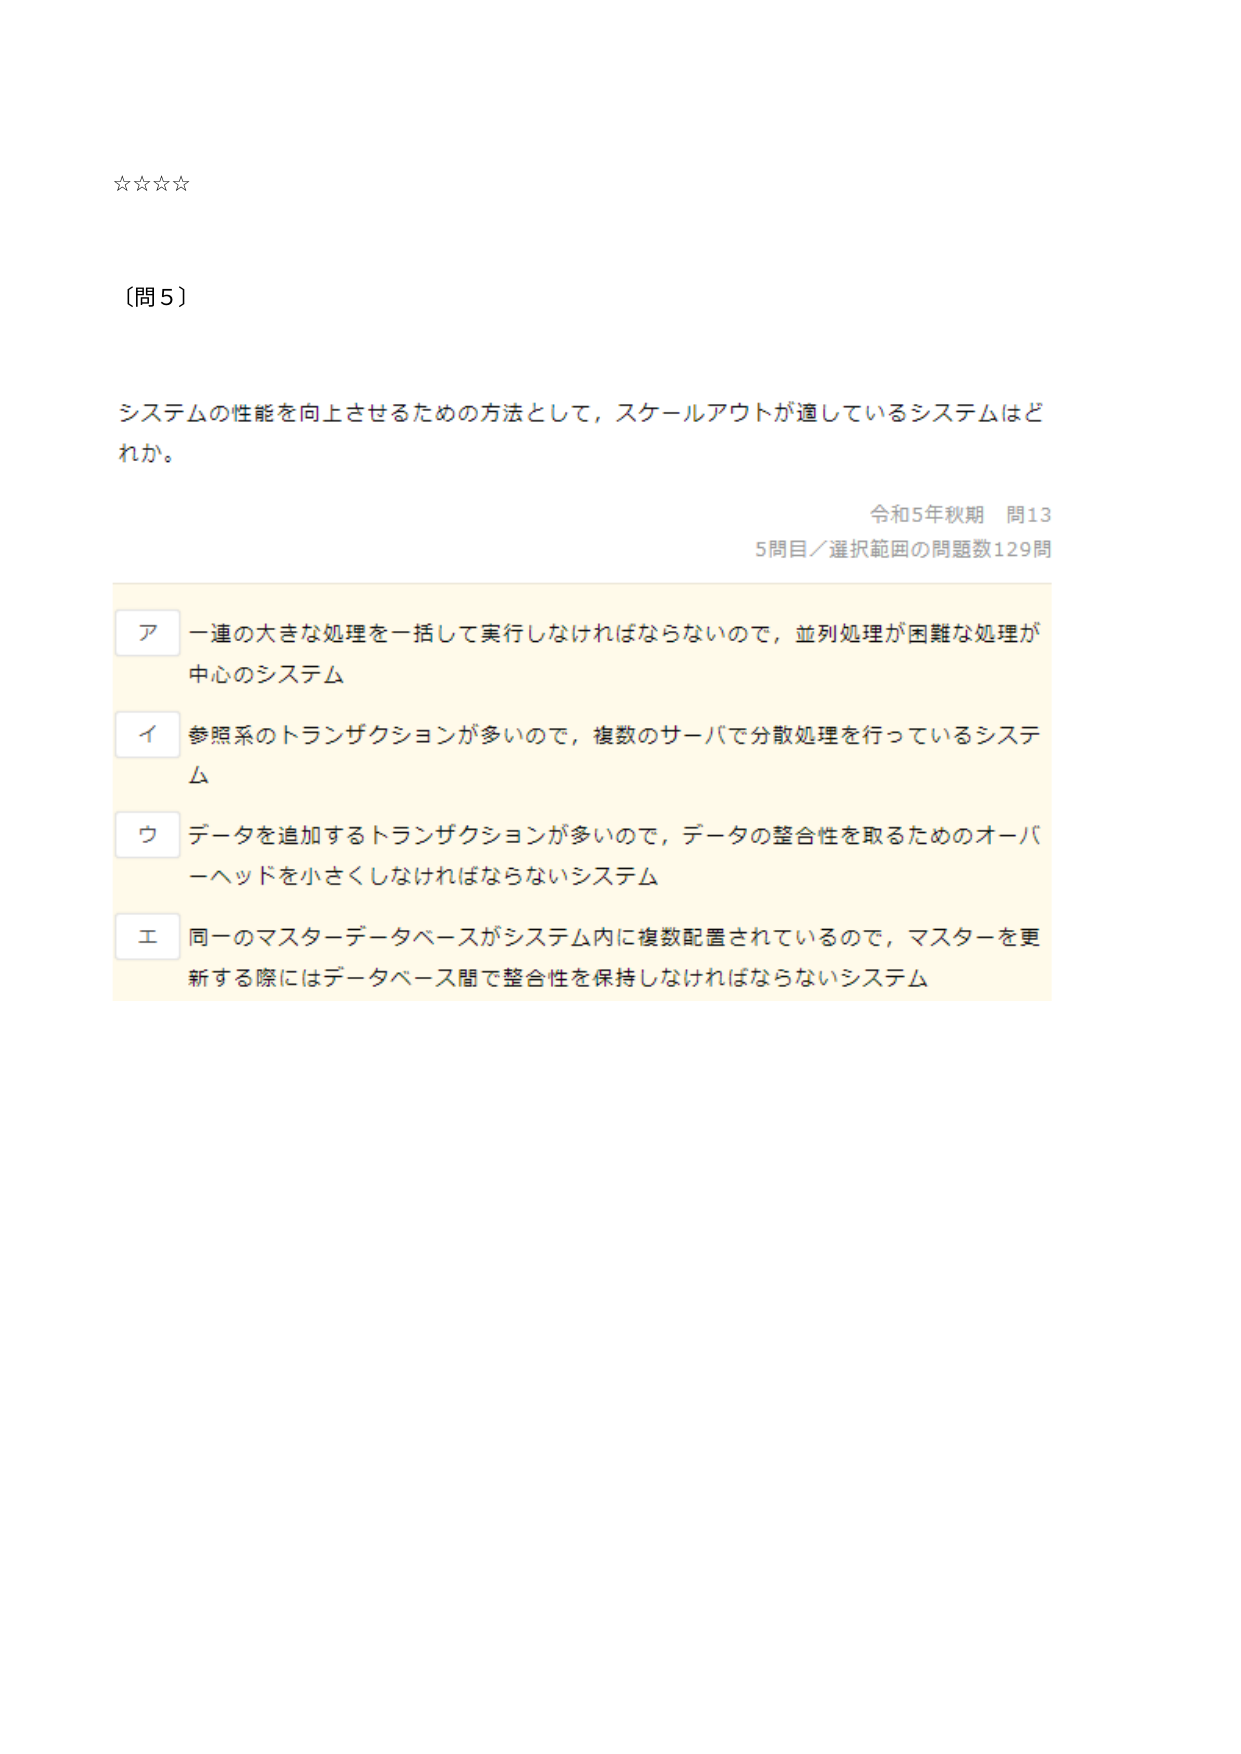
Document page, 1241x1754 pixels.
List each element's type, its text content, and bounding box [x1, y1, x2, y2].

text ☆☆☆☆ [112, 164, 1128, 202]
text 〔問５〕 [112, 277, 1128, 314]
picture [112, 389, 1052, 1001]
